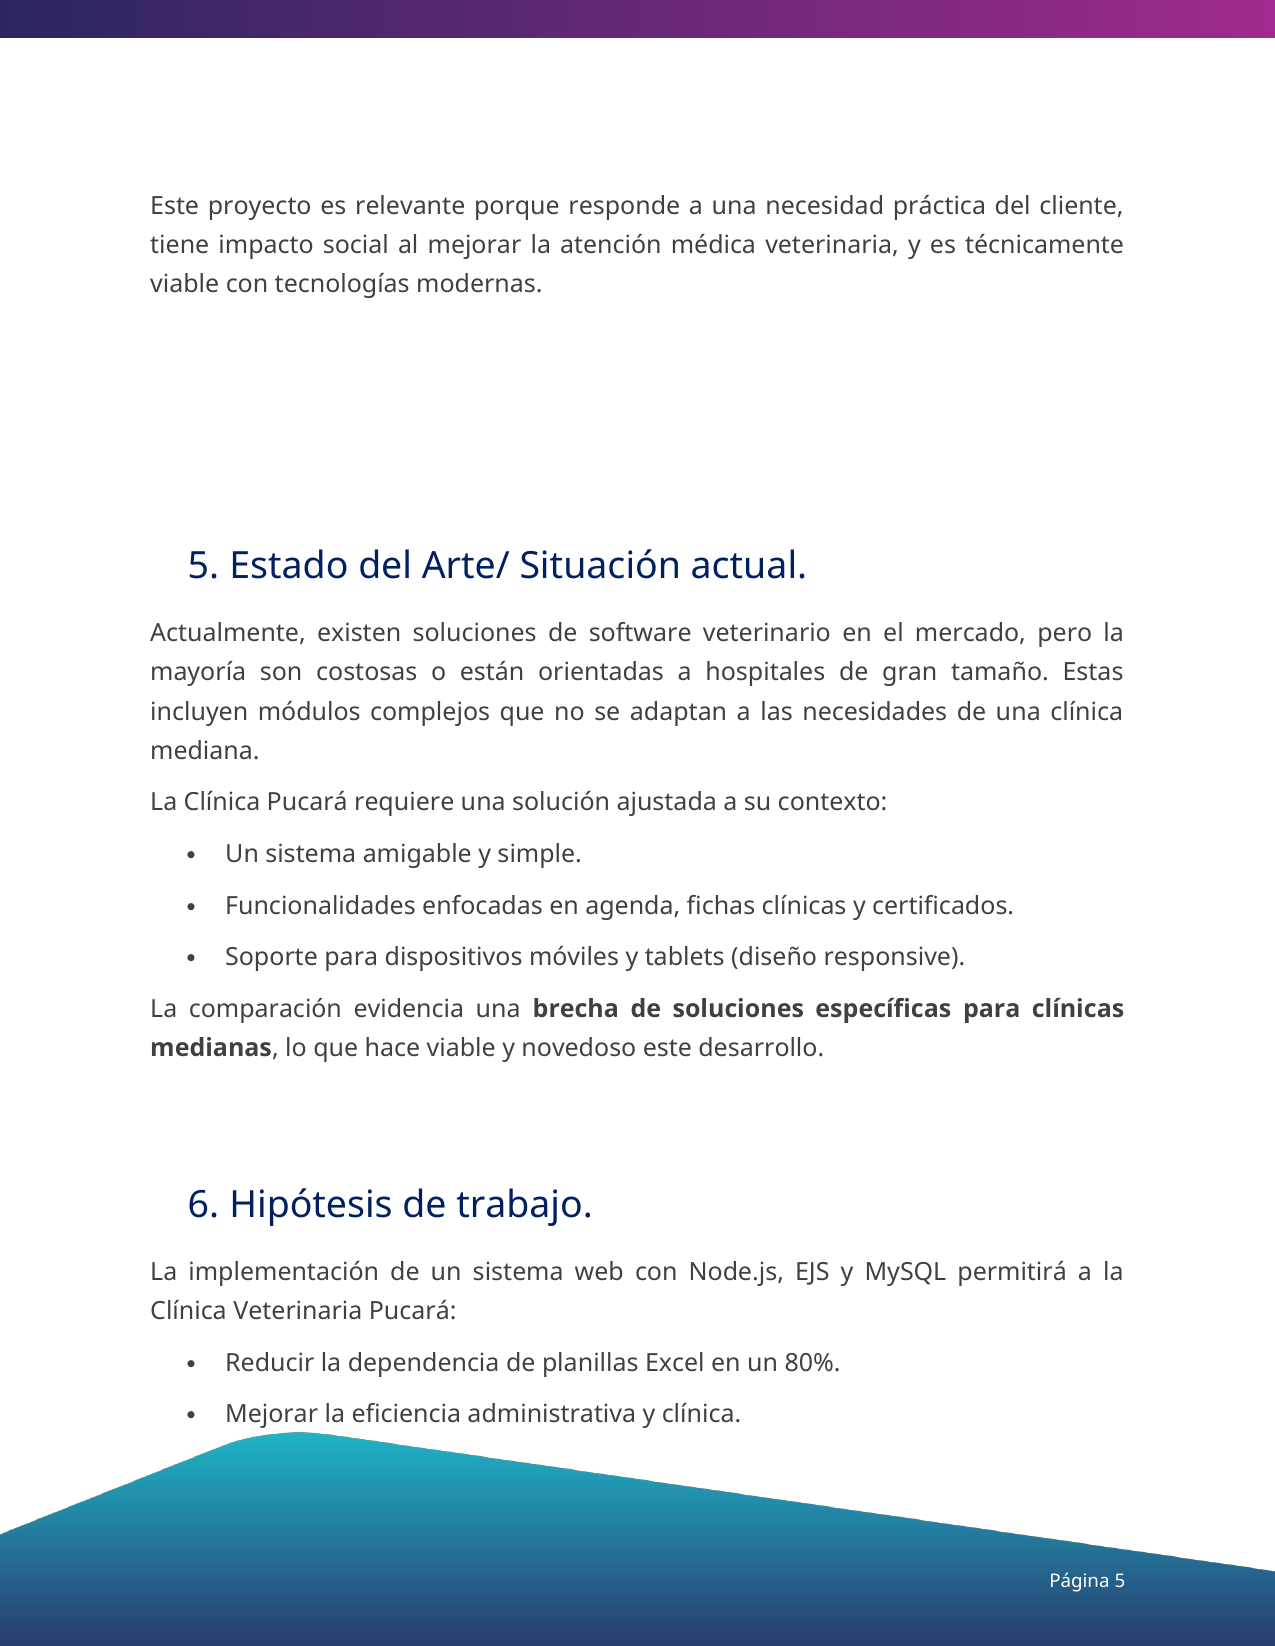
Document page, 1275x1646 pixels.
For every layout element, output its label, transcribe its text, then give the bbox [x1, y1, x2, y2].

text La Clínica Pucará requiere una solución ajustada a su contexto: [150, 784, 1125, 818]
list Reducir la dependencia de planillas Excel en un 80%. [187, 1344, 1125, 1378]
text La comparación evidencia una brecha de soluciones específicas para clínicas medianas, lo que hace viable y novedoso este desarrollo. [150, 991, 1125, 1064]
list Mejorar la eficiencia administrativa y clínica. [187, 1396, 1125, 1430]
picture [0, 1432, 1275, 1646]
text Estado del Arte/ Situación actual. [187, 539, 1125, 590]
text Este proyecto es relevante porque responde a una necesidad práctica del cliente, tiene impacto social al mejorar la atención médica veterinaria, y es técnicamente viable con tecnologías modernas. [150, 187, 1125, 300]
list Un sistema amigable y simple. [187, 836, 1125, 870]
list Soporte para dispositivos móviles y tablets (diseño responsive). [187, 939, 1125, 973]
text Hipótesis de trabajo. [187, 1178, 1125, 1229]
text Actualmente, existen soluciones de software veterinario en el mercado, pero la mayoría son costosas o están orientadas a hospitales de gran tamaño. Estas incluyen módulos complejos que no se adaptan a las necesidades de una clínica mediana. [150, 615, 1125, 766]
text La implementación de un sistema web con Node.js, EJS y MySQL permitirá a la Clínica Veterinaria Pucará: [150, 1254, 1125, 1327]
list Funcionalidades enfocadas en agenda, fichas clínicas y certificados. [187, 887, 1125, 921]
